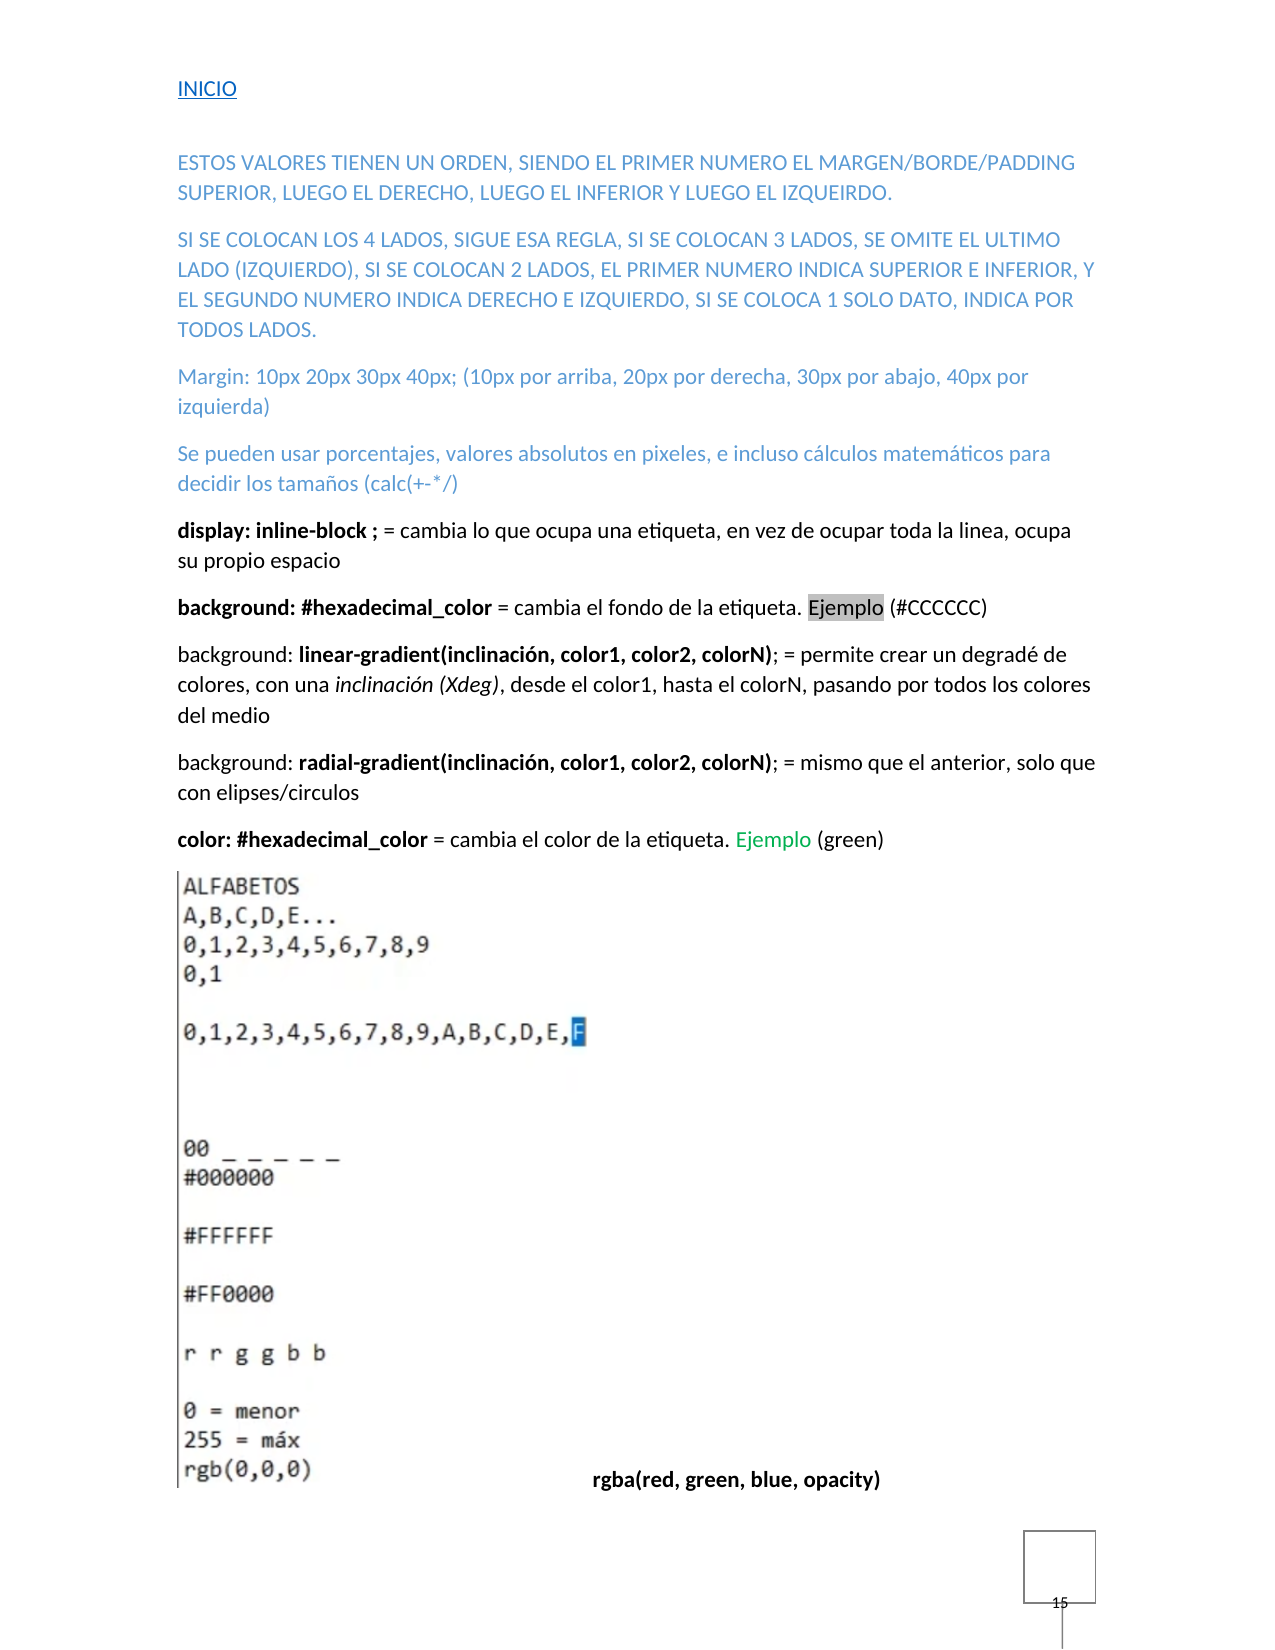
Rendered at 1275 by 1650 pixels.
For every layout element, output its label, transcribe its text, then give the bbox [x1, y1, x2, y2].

picture [177, 871, 588, 1488]
text display: inline-block ; = cambia lo que ocupa una etiqueta, en vez de ocupar toda la linea, ocupa su propio espacio [177, 516, 1098, 574]
text Se pueden usar porcentajes, valores absolutos en pixeles, e incluso cálculos matemáticos para decidir los tamaños (calc(+-*/) [177, 439, 1098, 497]
text background: #hexadecimal_color = cambia el fondo de la etiqueta. Ejemplo (#CCCCCC) [177, 593, 1098, 621]
text ESTOS VALORES TIENEN UN ORDEN, SIENDO EL PRIMER NUMERO EL MARGEN/BORDE/PADDING SUPERIOR, LUEGO EL DERECHO, LUEGO EL INFERIOR Y LUEGO EL IZQUEIRDO. [177, 148, 1098, 206]
text SI SE COLOCAN LOS 4 LADOS, SIGUE ESA REGLA, SI SE COLOCAN 3 LADOS, SE OMITE EL ULTIMO LADO (IZQUIERDO), SI SE COLOCAN 2 LADOS, EL PRIMER NUMERO INDICA SUPERIOR E INFERIOR, Y EL SEGUNDO NUMERO INDICA DERECHO E IZQUIERDO, SI SE COLOCA 1 SOLO DATO, INDICA POR TODOS LADOS. [177, 225, 1098, 343]
text Margin: 10px 20px 30px 40px; (10px por arriba, 20px por derecha, 30px por abajo, 40px por izquierda) [177, 362, 1098, 420]
text color: #hexadecimal_color = cambia el color de la etiqueta. Ejemplo (green) [177, 825, 1098, 853]
text background: linear-gradient(inclinación, color1, color2, colorN); = permite crear un degradé de colores, con una inclinación (Xdeg), desde el color1, hasta el colorN, pasando por todos los colores del medio [177, 640, 1098, 729]
text background: radial-gradient(inclinación, color1, color2, colorN); = mismo que el anterior, solo que con elipses/circulos [177, 748, 1098, 806]
